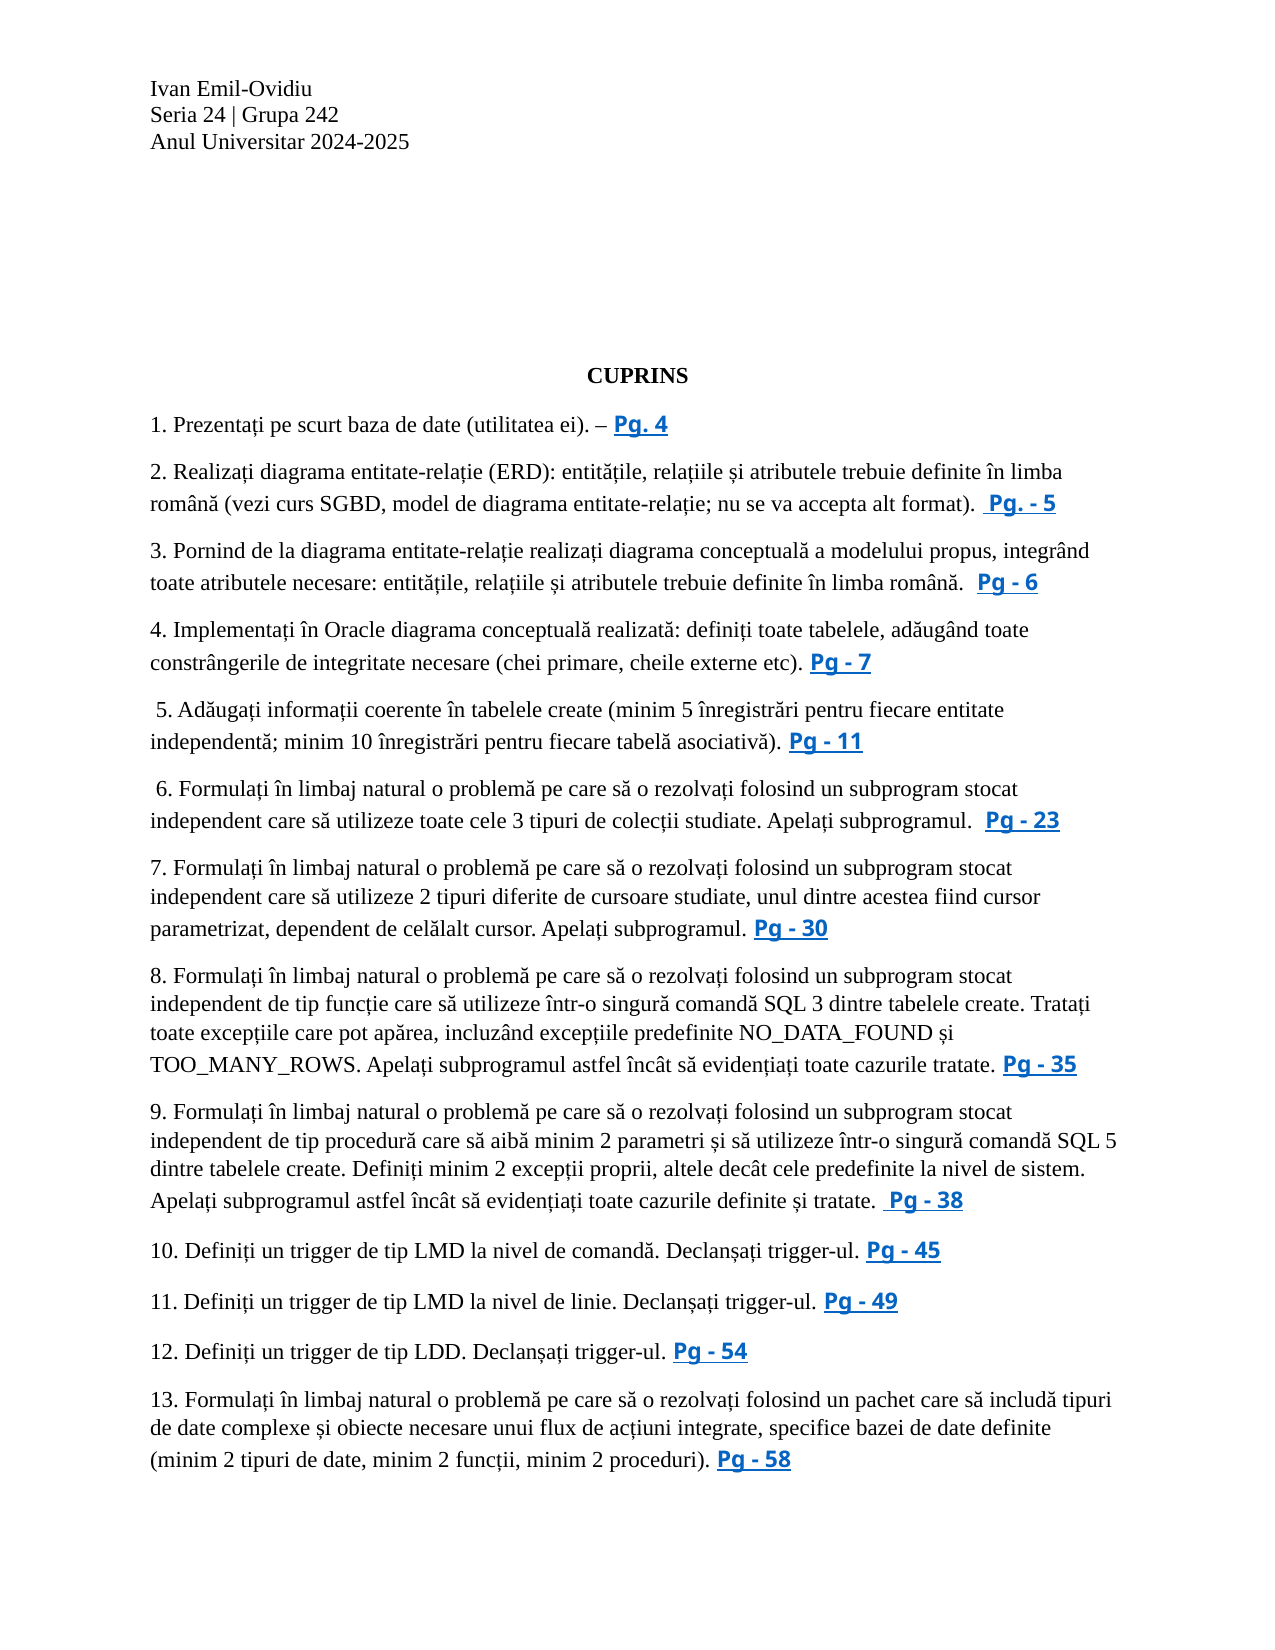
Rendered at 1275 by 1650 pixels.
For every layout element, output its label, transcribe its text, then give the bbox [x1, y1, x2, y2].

text 3. Pornind de la diagrama entitate-relație realizați diagrama conceptuală a modelului propus, integrând toate atributele necesare: entitățile, relațiile și atributele trebuie definite în limba română. Pg - 6 [150, 537, 1125, 597]
text 5. Adăugați informații coerente în tabelele create (minim 5 înregistrări pentru fiecare entitate independentă; minim 10 înregistrări pentru fiecare tabelă asociativă). Pg - 11 [150, 696, 1125, 756]
text 9. Formulați în limbaj natural o problemă pe care să o rezolvați folosind un subprogram stocat independent de tip procedură care să aibă minim 2 parametri și să utilizeze într-o singură comandă SQL 5 dintre tabelele create. Definiți minim 2 excepții proprii, altele decât cele predefinite la nivel de sistem. Apelați subprogramul astfel încât să evidențiați toate cazurile definite și tratate. Pg - 38 [150, 1098, 1125, 1215]
text 2. Realizați diagrama entitate-relație (ERD): entitățile, relațiile și atributele trebuie definite în limba română (vezi curs SGBD, model de diagrama entitate-relație; nu se va accepta alt format). Pg. - 5 [150, 458, 1125, 518]
text 6. Formulați în limbaj natural o problemă pe care să o rezolvați folosind un subprogram stocat independent care să utilizeze toate cele 3 tipuri de colecții studiate. Apelați subprogramul. Pg - 23 [150, 775, 1125, 835]
text 11. Definiți un trigger de tip LMD la nivel de linie. Declanșați trigger-ul. Pg - 49 [150, 1285, 1125, 1316]
text 4. Implementați în Oracle diagrama conceptuală realizată: definiți toate tabelele, adăugând toate constrângerile de integritate necesare (chei primare, cheile externe etc). Pg - 7 [150, 617, 1125, 677]
text 13. Formulați în limbaj natural o problemă pe care să o rezolvați folosind un pachet care să includă tipuri de date complexe și obiecte necesare unui flux de acțiuni integrate, specifice bazei de date definite (minim 2 tipuri de date, minim 2 funcții, minim 2 proceduri). Pg - 58 [150, 1386, 1125, 1474]
text 8. Formulați în limbaj natural o problemă pe care să o rezolvați folosind un subprogram stocat independent de tip funcție care să utilizeze într-o singură comandă SQL 3 dintre tabelele create. Tratați toate excepțiile care pot apărea, incluzând excepțiile predefinite NO_DATA_FOUND și TOO_MANY_ROWS. Apelați subprogramul astfel încât să evidențiați toate cazurile tratate. Pg - 35 [150, 962, 1125, 1079]
text 12. Definiți un trigger de tip LDD. Declanșați trigger-ul. Pg - 54 [150, 1335, 1125, 1366]
text 1. Prezentați pe scurt baza de date (utilitatea ei). – Pg. 4 [150, 408, 1125, 439]
text 7. Formulați în limbaj natural o problemă pe care să o rezolvați folosind un subprogram stocat independent care să utilizeze 2 tipuri diferite de cursoare studiate, unul dintre acestea fiind cursor parametrizat, dependent de celălalt cursor. Apelați subprogramul. Pg - 30 [150, 854, 1125, 943]
text CUPRINS [150, 362, 1125, 389]
text 10. Definiți un trigger de tip LMD la nivel de comandă. Declanșați trigger-ul. Pg - 45 [150, 1234, 1125, 1266]
